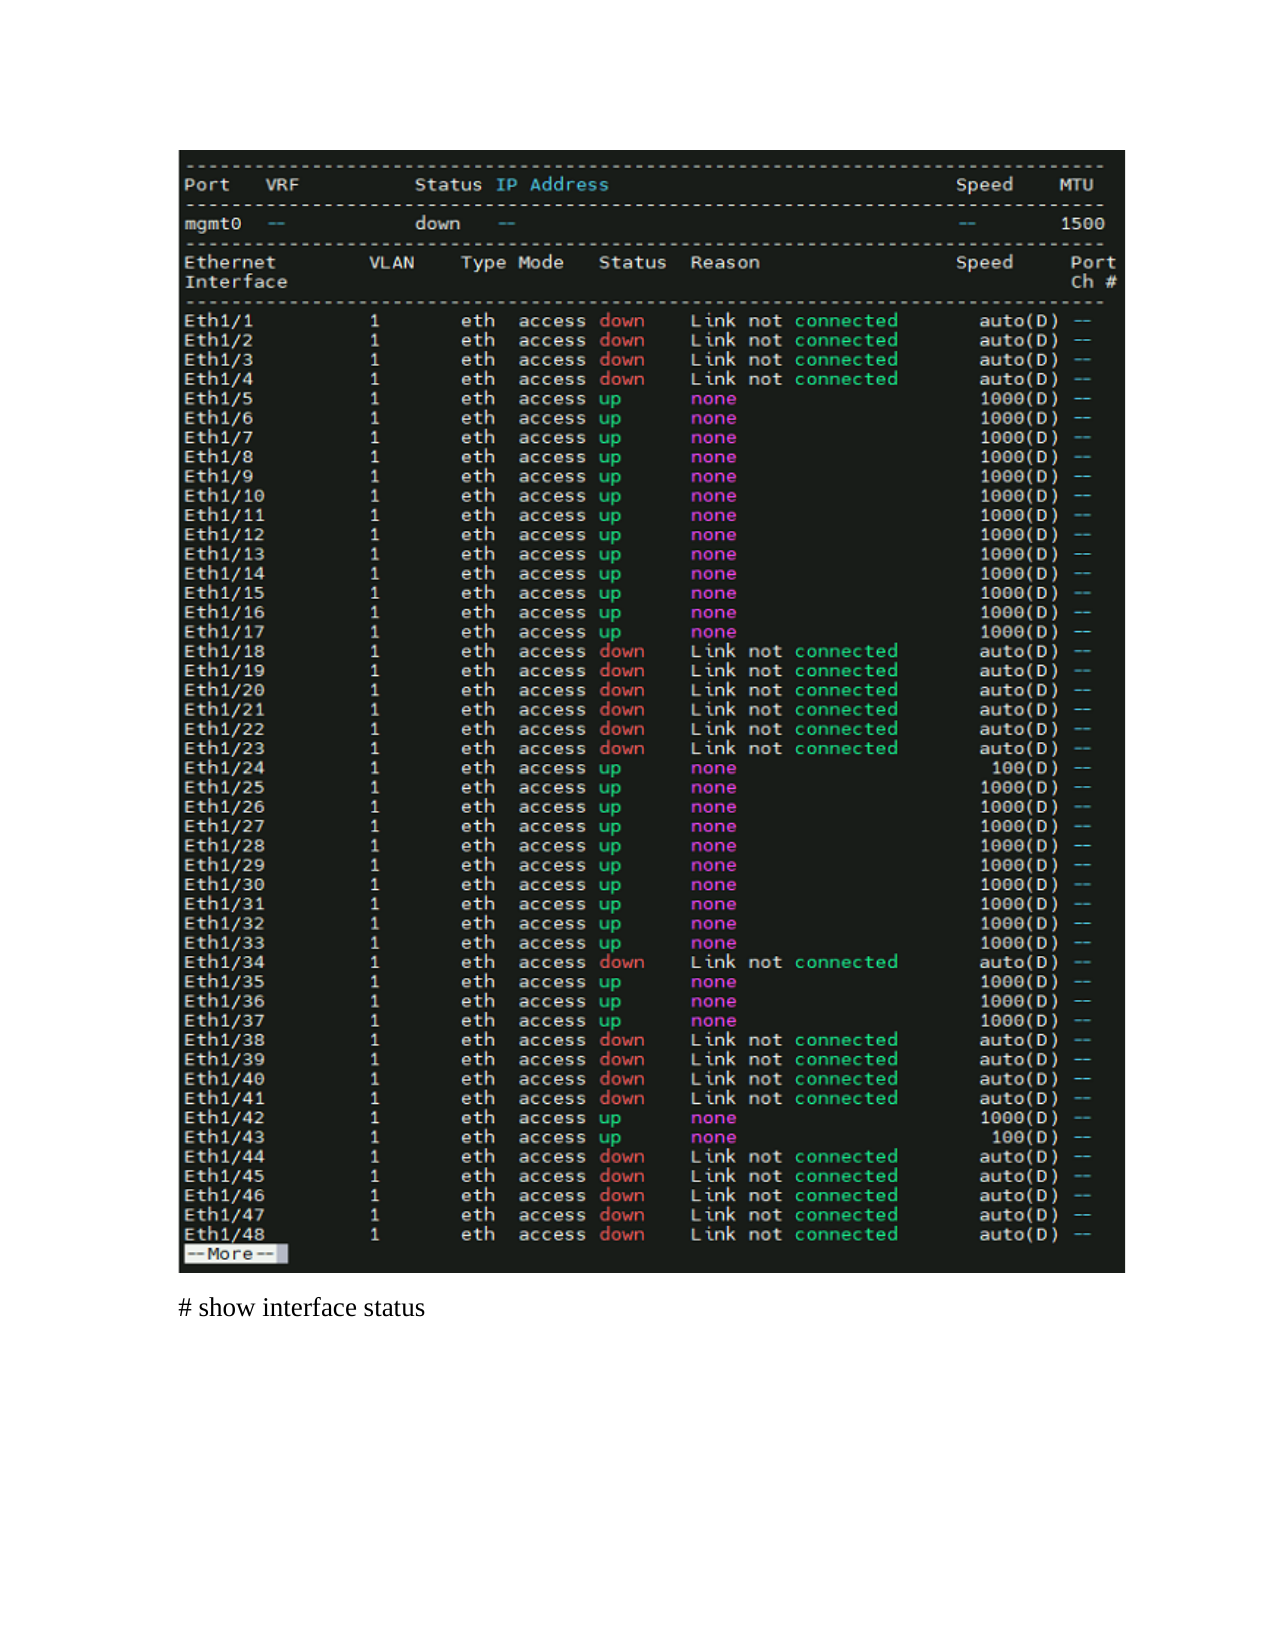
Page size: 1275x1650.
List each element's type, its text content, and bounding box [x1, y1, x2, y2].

text # show interface status [178, 1292, 1125, 1323]
picture [178, 150, 1125, 1273]
